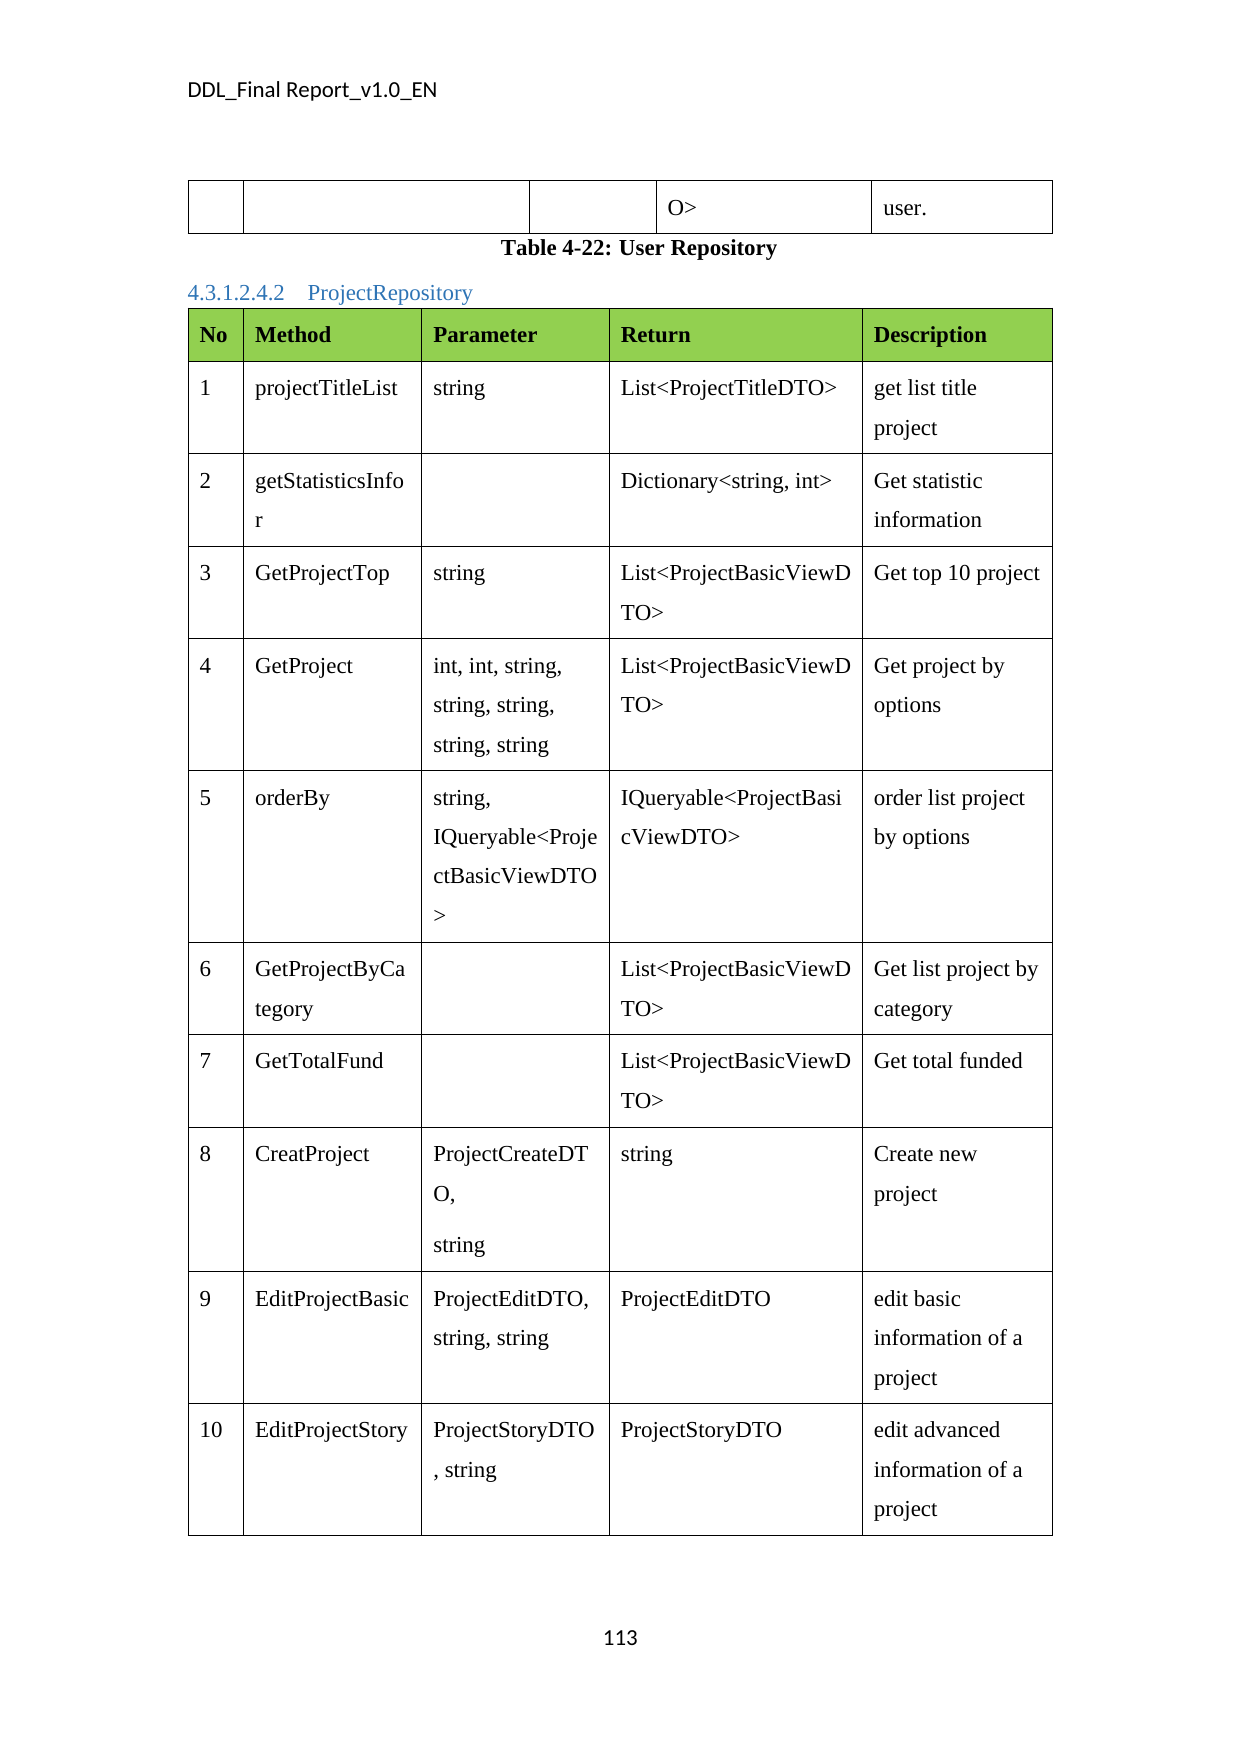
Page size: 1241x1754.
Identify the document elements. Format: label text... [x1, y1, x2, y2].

subtitle ProjectRepository [187, 279, 1053, 306]
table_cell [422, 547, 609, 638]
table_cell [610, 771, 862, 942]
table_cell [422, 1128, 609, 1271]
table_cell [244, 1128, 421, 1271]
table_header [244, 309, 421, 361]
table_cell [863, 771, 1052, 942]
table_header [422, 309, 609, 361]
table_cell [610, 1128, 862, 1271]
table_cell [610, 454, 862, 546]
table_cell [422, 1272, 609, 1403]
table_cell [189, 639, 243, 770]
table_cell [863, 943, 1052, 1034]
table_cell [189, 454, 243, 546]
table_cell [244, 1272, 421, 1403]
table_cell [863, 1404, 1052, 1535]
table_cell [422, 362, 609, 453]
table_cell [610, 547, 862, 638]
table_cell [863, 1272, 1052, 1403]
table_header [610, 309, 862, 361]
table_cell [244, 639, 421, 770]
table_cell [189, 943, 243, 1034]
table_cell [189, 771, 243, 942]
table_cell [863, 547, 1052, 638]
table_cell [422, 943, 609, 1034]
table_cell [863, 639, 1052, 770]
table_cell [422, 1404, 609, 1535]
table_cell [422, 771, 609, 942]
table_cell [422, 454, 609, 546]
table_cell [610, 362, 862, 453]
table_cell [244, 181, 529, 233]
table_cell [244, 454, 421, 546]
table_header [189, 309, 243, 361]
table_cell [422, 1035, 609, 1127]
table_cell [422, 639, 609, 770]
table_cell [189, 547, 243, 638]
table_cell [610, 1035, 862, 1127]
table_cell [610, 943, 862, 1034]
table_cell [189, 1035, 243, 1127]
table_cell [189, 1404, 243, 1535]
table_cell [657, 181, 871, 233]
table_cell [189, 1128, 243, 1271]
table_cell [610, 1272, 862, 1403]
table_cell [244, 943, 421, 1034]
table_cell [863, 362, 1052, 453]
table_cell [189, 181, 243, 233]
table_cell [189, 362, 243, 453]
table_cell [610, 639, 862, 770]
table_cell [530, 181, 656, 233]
text User Repository [225, 234, 1053, 260]
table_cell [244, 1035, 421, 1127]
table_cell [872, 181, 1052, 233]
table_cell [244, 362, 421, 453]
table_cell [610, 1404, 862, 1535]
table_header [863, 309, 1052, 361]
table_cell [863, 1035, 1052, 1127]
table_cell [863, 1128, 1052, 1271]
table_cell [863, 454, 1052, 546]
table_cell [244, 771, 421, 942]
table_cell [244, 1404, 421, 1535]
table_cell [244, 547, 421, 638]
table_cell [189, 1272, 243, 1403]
